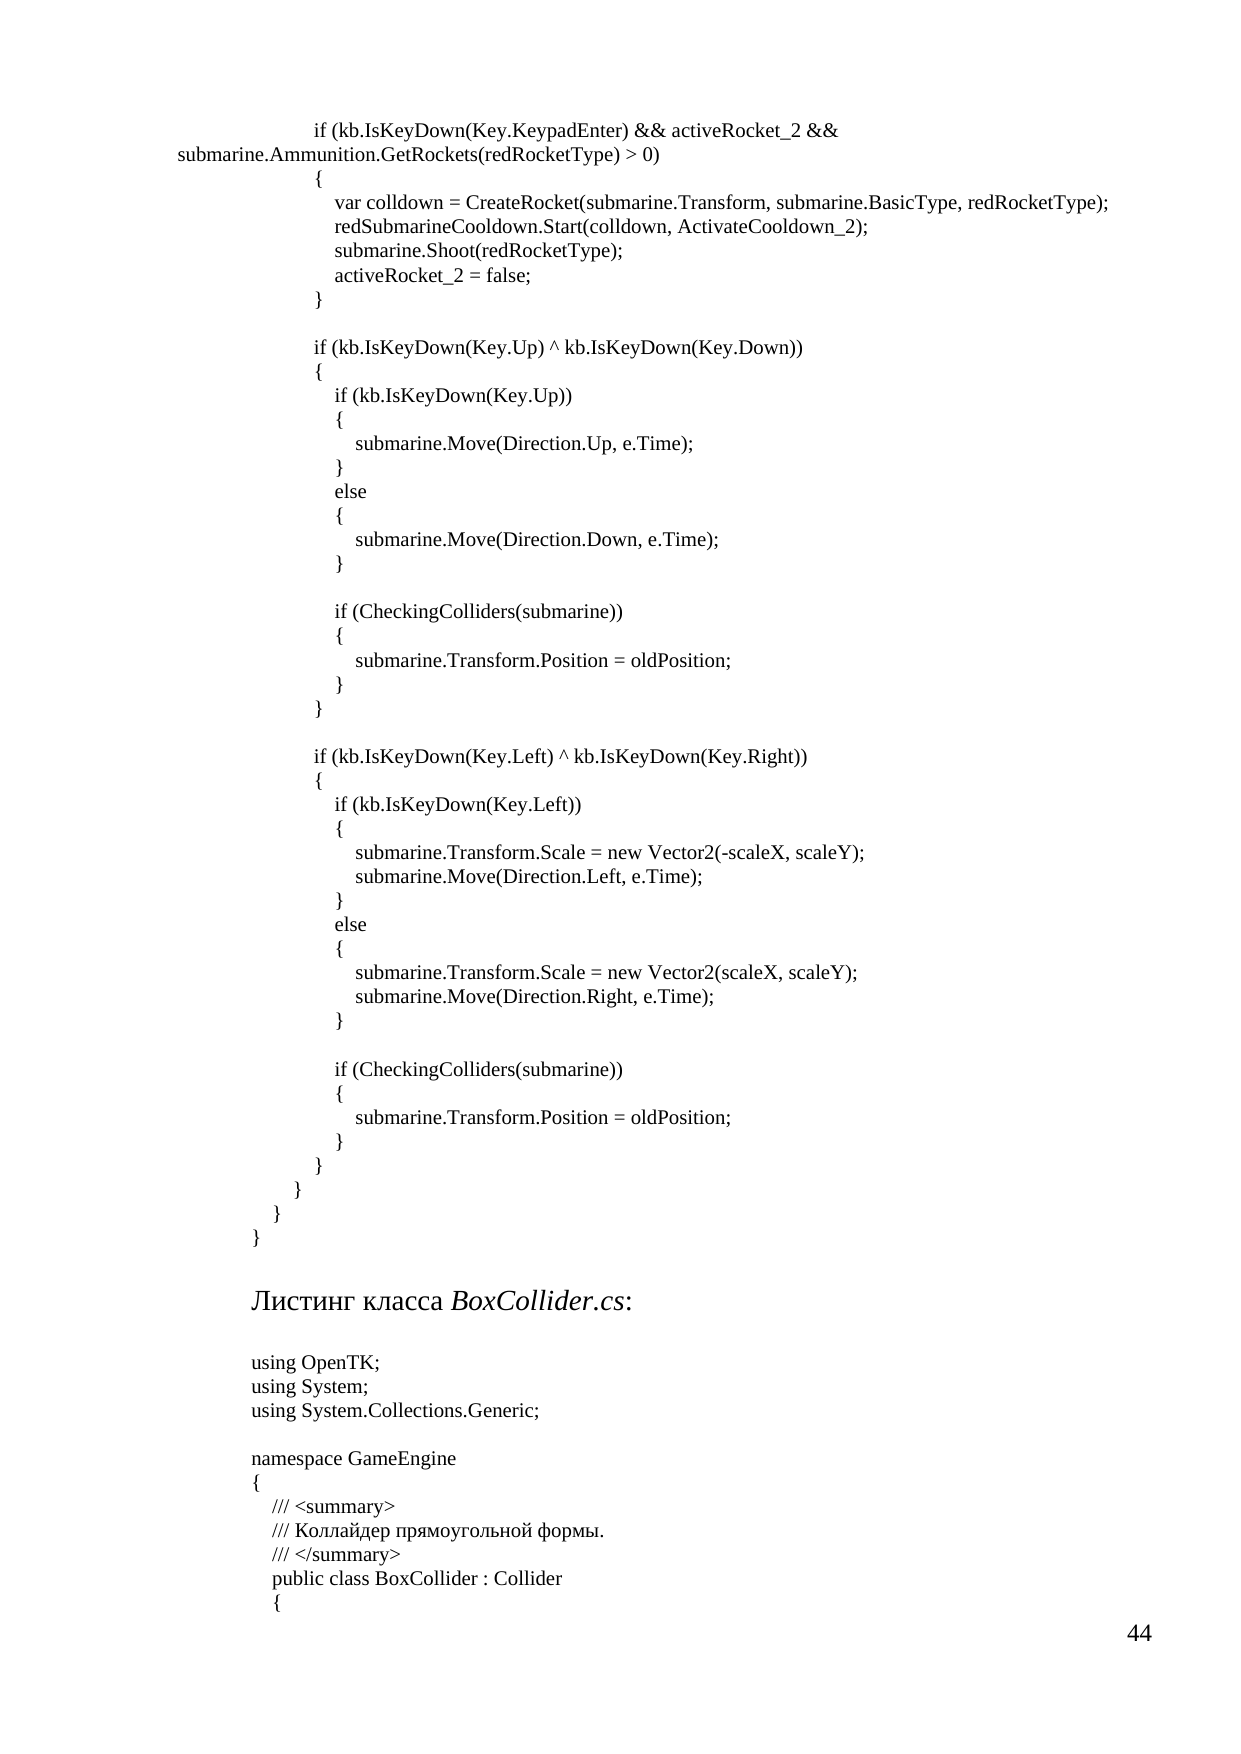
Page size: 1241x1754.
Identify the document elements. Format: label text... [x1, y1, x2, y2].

text } [177, 1153, 1152, 1177]
text submarine.Transform.Scale = new Vector2(scaleX, scaleY); [177, 960, 1152, 984]
text if (CheckingColliders(submarine)) [177, 599, 1152, 623]
text submarine.Transform.Scale = new Vector2(-scaleX, scaleY); [177, 840, 1152, 864]
text else [177, 479, 1152, 503]
text public class BoxCollider : Collider [177, 1566, 1152, 1590]
text submarine.Move(Direction.Right, e.Time); [177, 984, 1152, 1008]
text if (kb.IsKeyDown(Key.Up)) [177, 383, 1152, 407]
text else [177, 912, 1152, 936]
text if (kb.IsKeyDown(Key.Up) ^ kb.IsKeyDown(Key.Down)) [177, 335, 1152, 359]
text { [177, 936, 1152, 960]
text { [177, 1590, 1152, 1614]
text } [177, 1225, 1152, 1249]
text { [177, 768, 1152, 792]
text using System.Collections.Generic; [177, 1398, 1152, 1422]
text /// Коллайдер прямоугольной формы. [177, 1518, 1152, 1542]
text if (kb.IsKeyDown(Key.Left)) [177, 792, 1152, 816]
text } [177, 1177, 1152, 1201]
text submarine.Shoot(redRocketType); [177, 238, 1152, 262]
text } [177, 1008, 1152, 1032]
text if (CheckingColliders(submarine)) [177, 1057, 1152, 1081]
text if (kb.IsKeyDown(Key.Left) ^ kb.IsKeyDown(Key.Right)) [177, 744, 1152, 768]
text submarine.Transform.Position = oldPosition; [177, 1105, 1152, 1129]
text { [177, 359, 1152, 383]
text } [177, 551, 1152, 575]
text { [177, 816, 1152, 840]
text /// <summary> [177, 1494, 1152, 1518]
text } [177, 455, 1152, 479]
text submarine.Move(Direction.Up, e.Time); [177, 431, 1152, 455]
text { [177, 166, 1152, 190]
text using System; [177, 1374, 1152, 1398]
text /// </summary> [177, 1542, 1152, 1566]
text } [177, 888, 1152, 912]
text } [177, 1201, 1152, 1225]
text if (kb.IsKeyDown(Key.KeypadEnter) && activeRocket_2 && submarine.Ammunition.GetRockets(redRocketType) > 0) [177, 118, 1152, 166]
text redSubmarineCooldown.Start(colldown, ActivateCooldown_2); [177, 214, 1152, 238]
text Листинг класса BoxCollider.cs: [177, 1283, 1152, 1316]
text { [177, 1081, 1152, 1105]
text activeRocket_2 = false; [177, 262, 1152, 287]
text submarine.Move(Direction.Down, e.Time); [177, 527, 1152, 551]
text { [177, 407, 1152, 431]
text } [177, 696, 1152, 720]
text using OpenTK; [177, 1350, 1152, 1374]
text } [177, 672, 1152, 696]
text { [177, 503, 1152, 527]
text namespace GameEngine [177, 1446, 1152, 1470]
text submarine.Transform.Position = oldPosition; [177, 647, 1152, 672]
text } [177, 287, 1152, 311]
text submarine.Move(Direction.Left, e.Time); [177, 864, 1152, 888]
text } [177, 1129, 1152, 1153]
text { [177, 623, 1152, 647]
text var colldown = CreateRocket(submarine.Transform, submarine.BasicType, redRocketType); [177, 190, 1152, 214]
text { [177, 1470, 1152, 1494]
